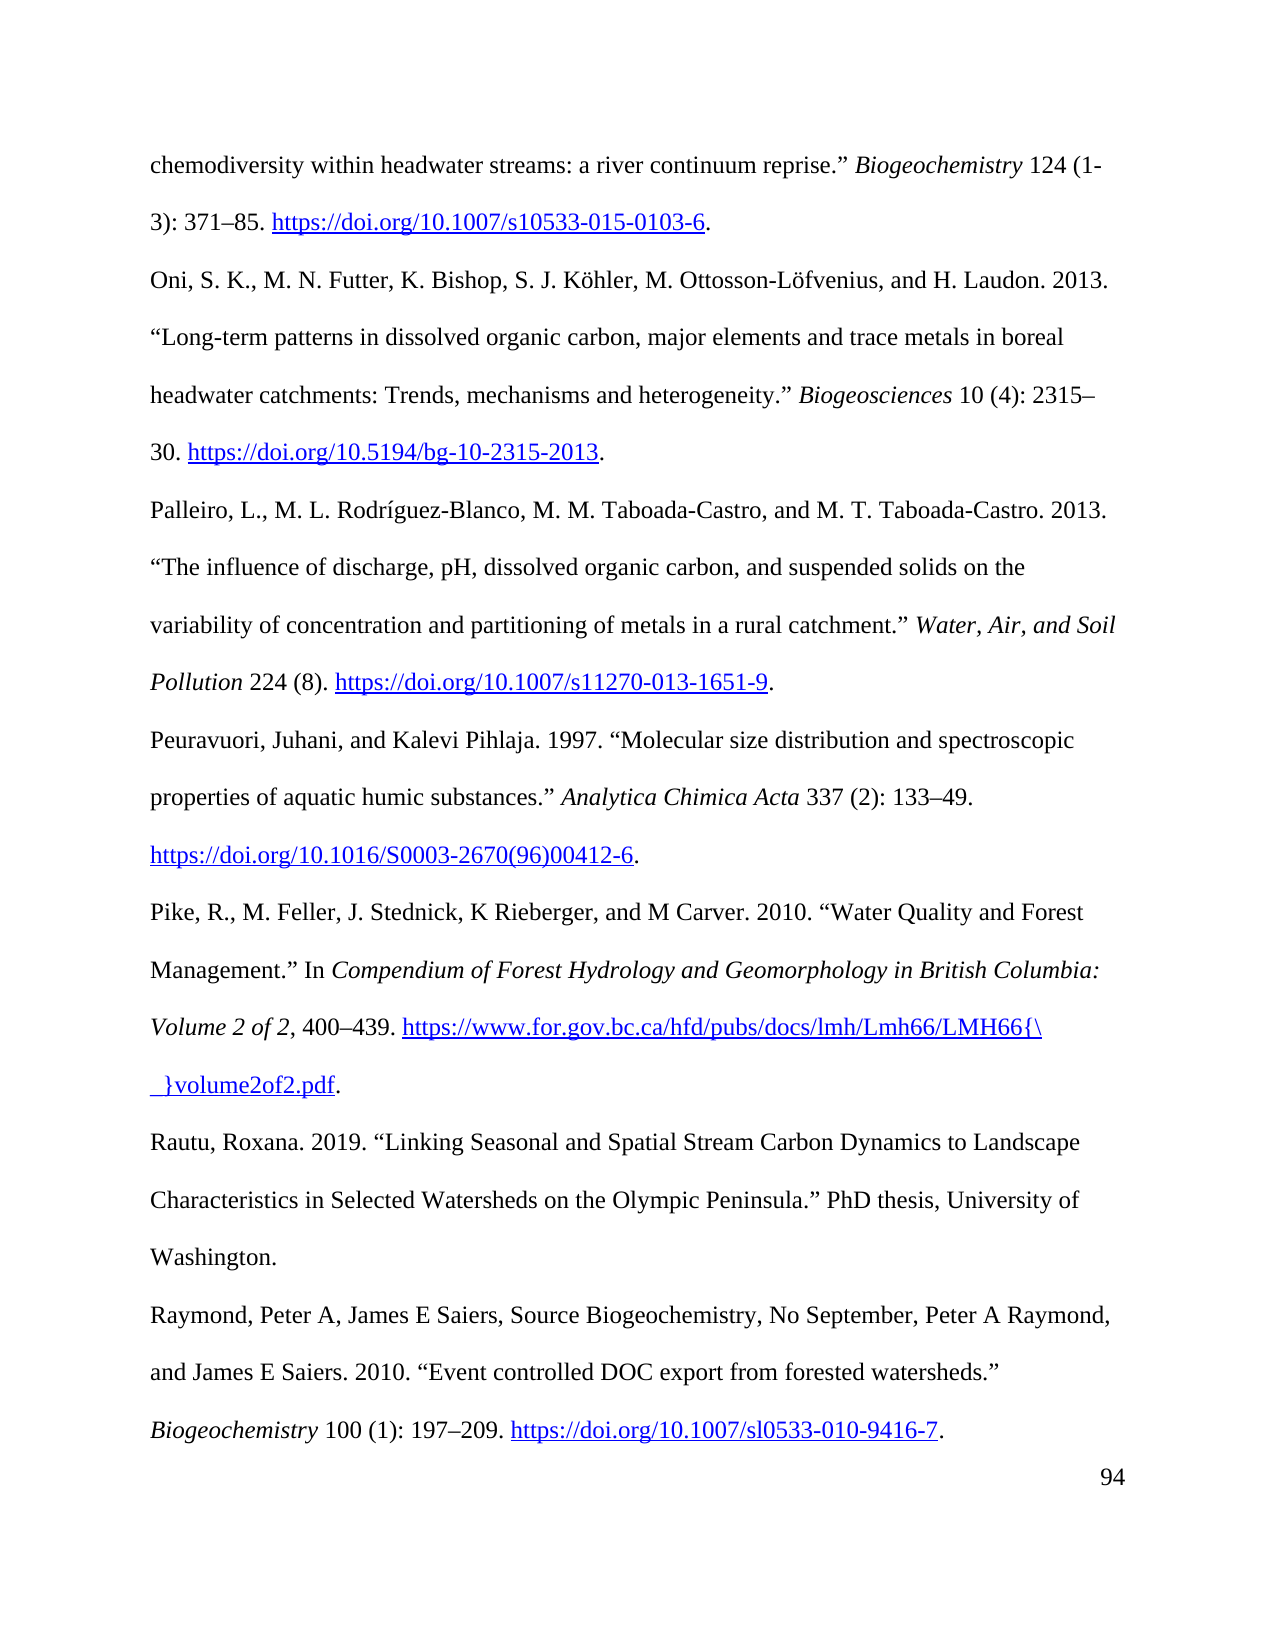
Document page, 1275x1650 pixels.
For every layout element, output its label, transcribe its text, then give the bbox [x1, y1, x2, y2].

text Palleiro, L., M. L. Rodríguez-Blanco, M. M. Taboada-Castro, and M. T. Taboada-Castro. 2013. “The influence of discharge, pH, dissolved organic carbon, and suspended solids on the variability of concentration and partitioning of metals in a rural catchment.” Water, Air, and Soil Pollution 224 (8). https://doi.org/10.1007/s11270-013-1651-9. [150, 495, 1125, 696]
text Peuravuori, Juhani, and Kalevi Pihlaja. 1997. “Molecular size distribution and spectroscopic properties of aquatic humic substances.” Analytica Chimica Acta 337 (2): 133–49. https://doi.org/10.1016/S0003-2670(96)00412-6. [150, 725, 1125, 869]
text Raymond, Peter A, James E Saiers, Source Biogeochemistry, No September, Peter A Raymond, and James E Saiers. 2010. “Event controlled DOC export from forested watersheds.” Biogeochemistry 100 (1): 197–209. https://doi.org/10.1007/sl0533-010-9416-7. [150, 1300, 1125, 1444]
text Rautu, Roxana. 2019. “Linking Seasonal and Spatial Stream Carbon Dynamics to Landscape Characteristics in Selected Watersheds on the Olympic Peninsula.” PhD thesis, University of Washington. [150, 1127, 1125, 1271]
text Pike, R., M. Feller, J. Stednick, K Rieberger, and M Carver. 2010. “Water Quality and Forest Management.” In Compendium of Forest Hydrology and Geomorphology in British Columbia: Volume 2 of 2, 400–439. https://www.for.gov.bc.ca/hfd/pubs/docs/lmh/Lmh66/LMH66{\_}volume2of2.pdf. [150, 897, 1125, 1099]
text Oni, S. K., M. N. Futter, K. Bishop, S. J. Köhler, M. Ottosson-Löfvenius, and H. Laudon. 2013. “Long-term patterns in dissolved organic carbon, major elements and trace metals in boreal headwater catchments: Trends, mechanisms and heterogeneity.” Biogeosciences 10 (4): 2315–30. https://doi.org/10.5194/bg-10-2315-2013. [150, 265, 1125, 466]
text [150, 150, 1125, 236]
